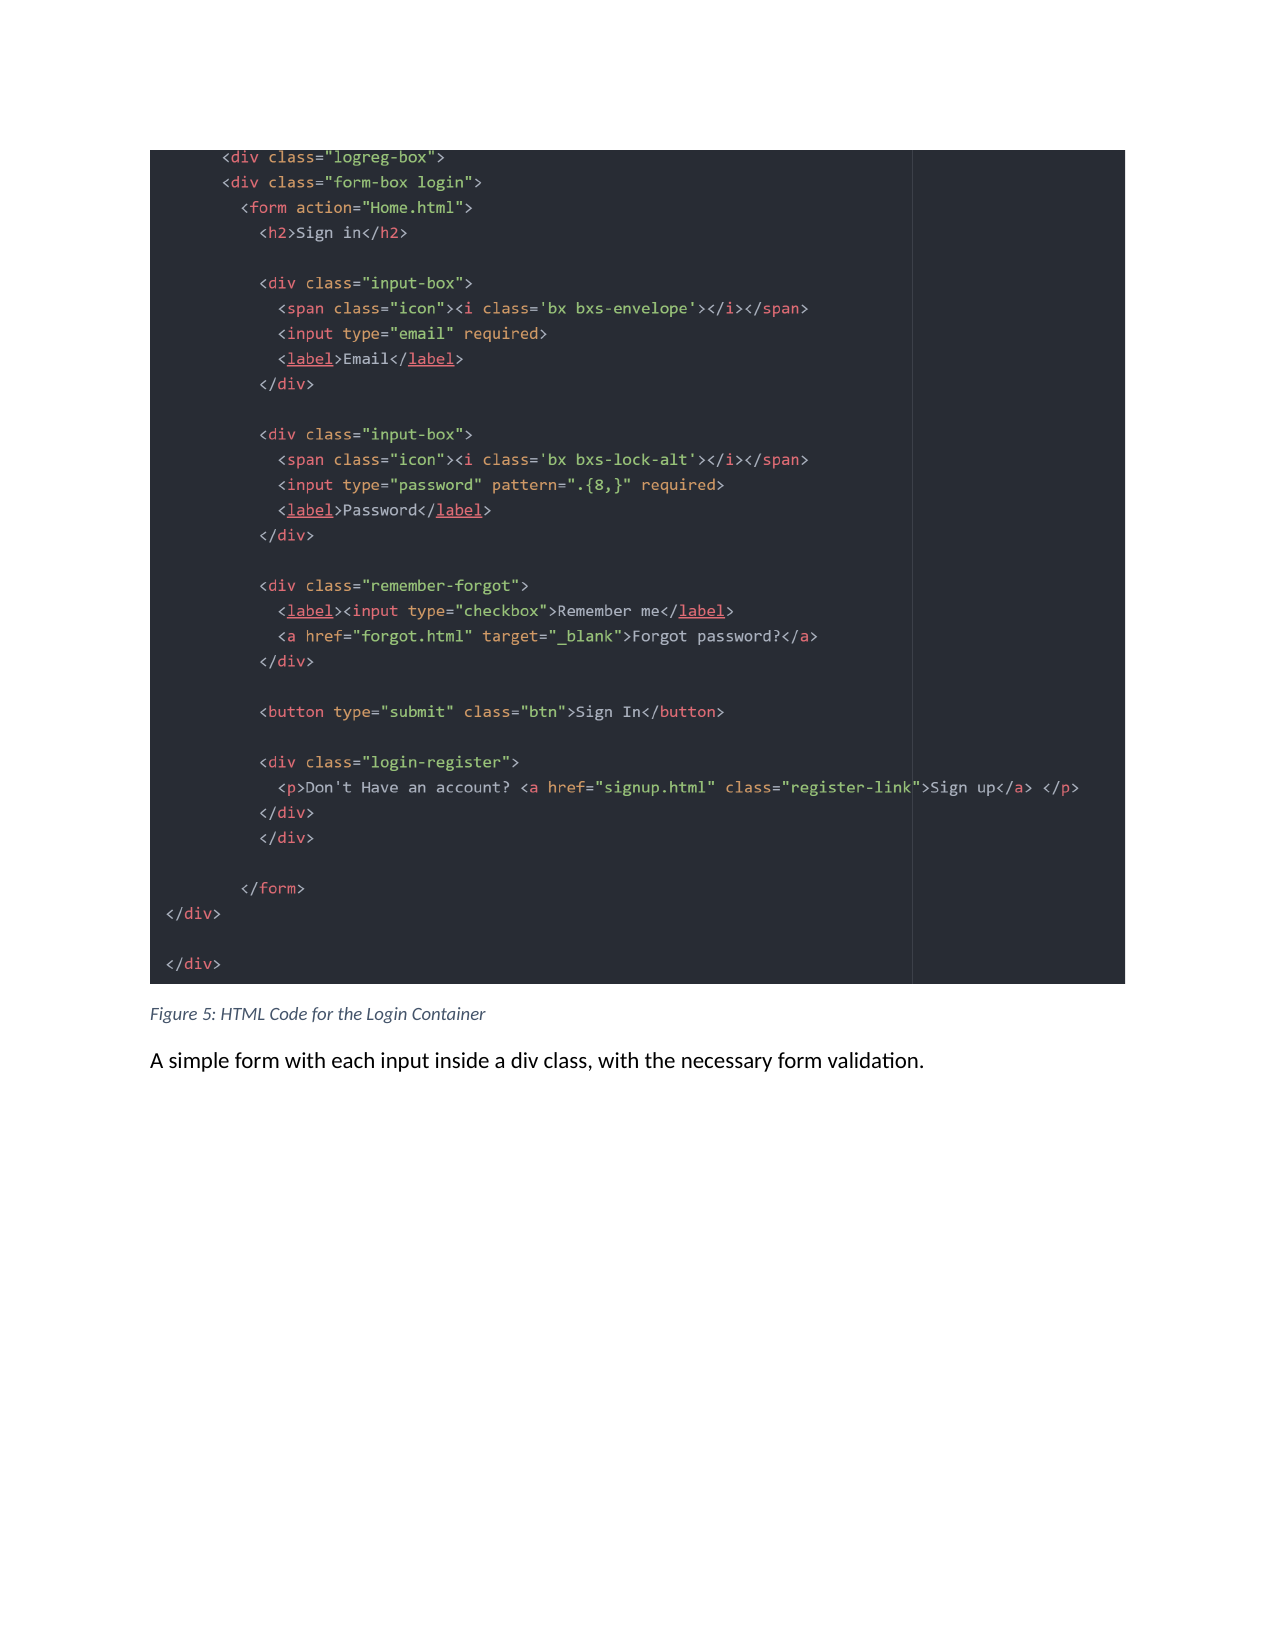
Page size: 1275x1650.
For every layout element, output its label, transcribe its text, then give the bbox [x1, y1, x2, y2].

picture [150, 150, 1125, 984]
text A simple form with each input inside a div class, with the necessary form validation. [150, 1046, 1125, 1074]
text Figure 5: HTML Code for the Login Container [150, 1002, 1125, 1025]
